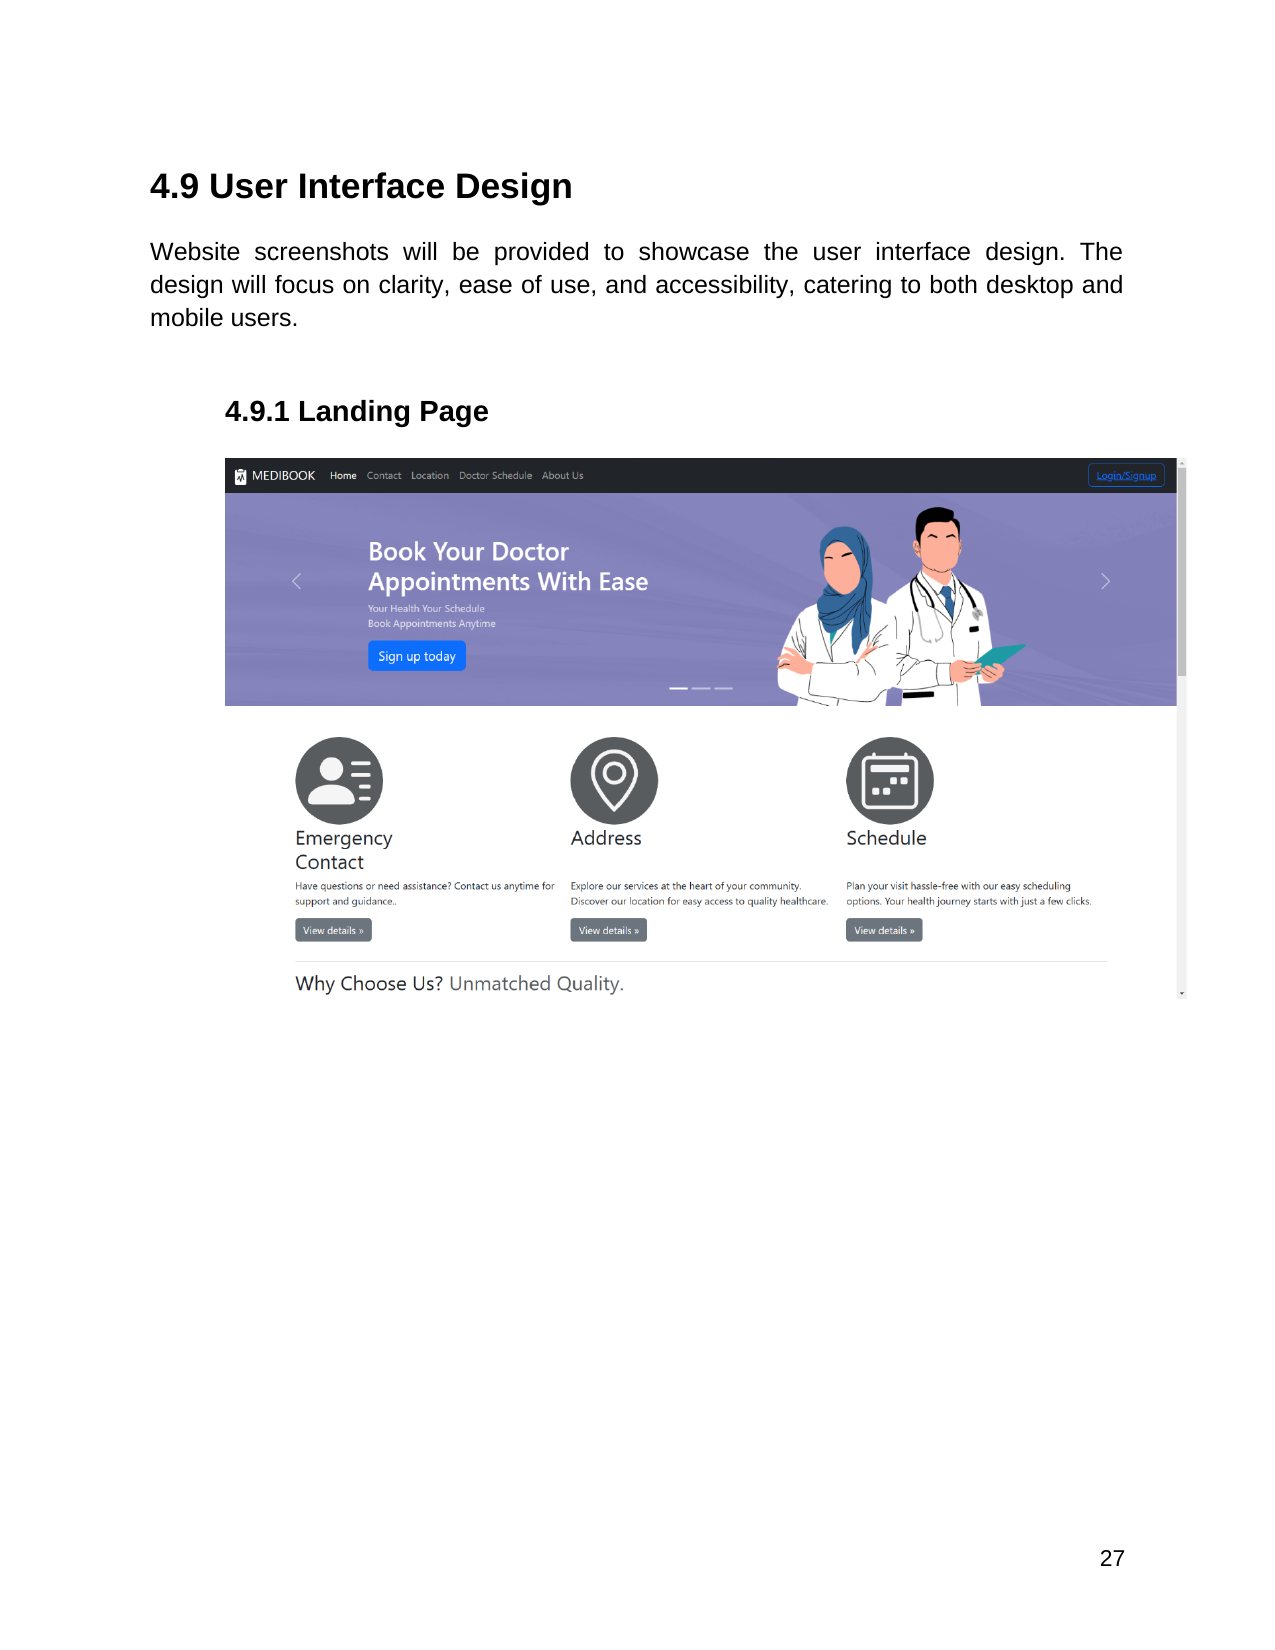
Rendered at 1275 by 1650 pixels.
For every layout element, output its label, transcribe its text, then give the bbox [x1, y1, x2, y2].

text 4.9.1 Landing Page [150, 394, 1125, 428]
text 4.9 User Interface Design [150, 166, 1125, 206]
text Website screenshots will be provided to showcase the user interface design. The design will focus on clarity, ease of use, and accessibility, catering to both desktop and mobile users. [150, 237, 1125, 332]
picture [225, 458, 1187, 999]
